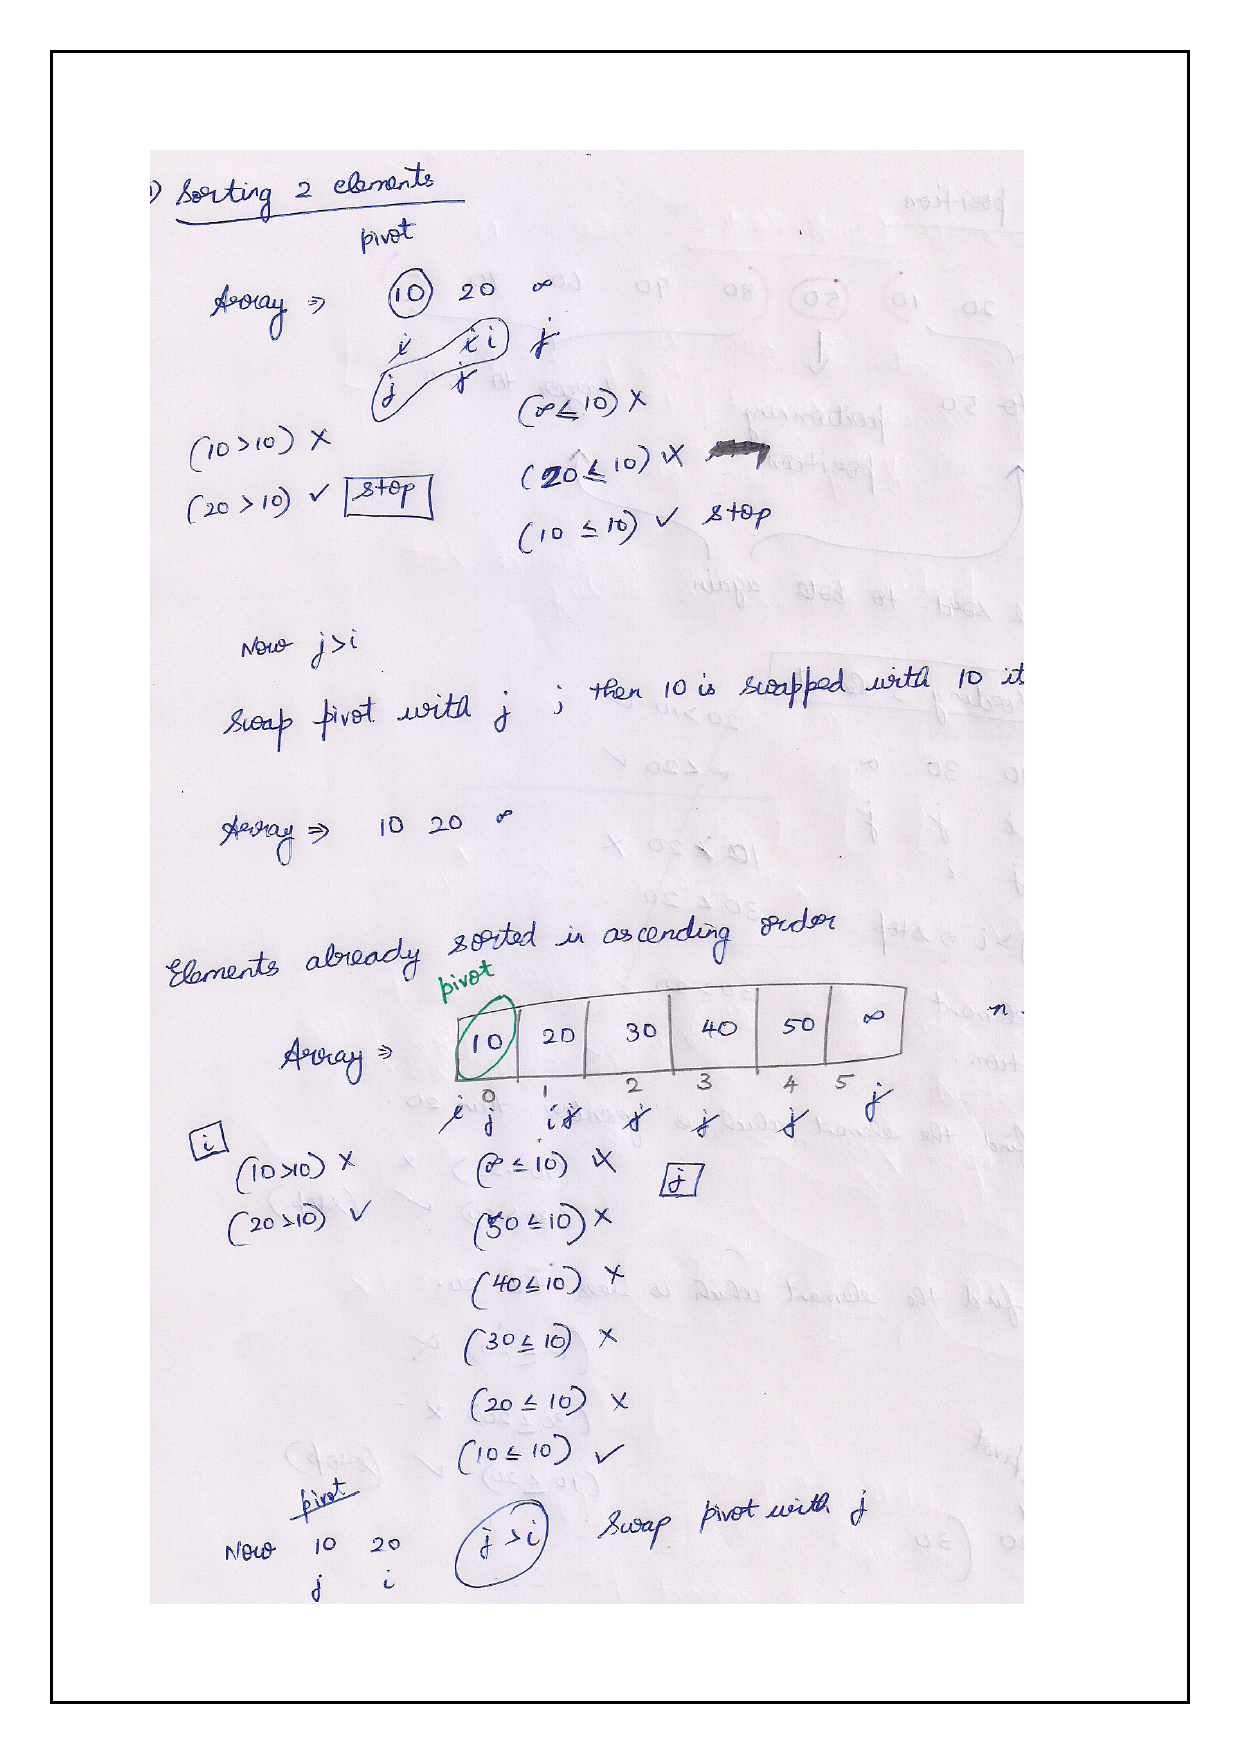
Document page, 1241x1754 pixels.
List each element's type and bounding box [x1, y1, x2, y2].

picture [150, 150, 1025, 1604]
